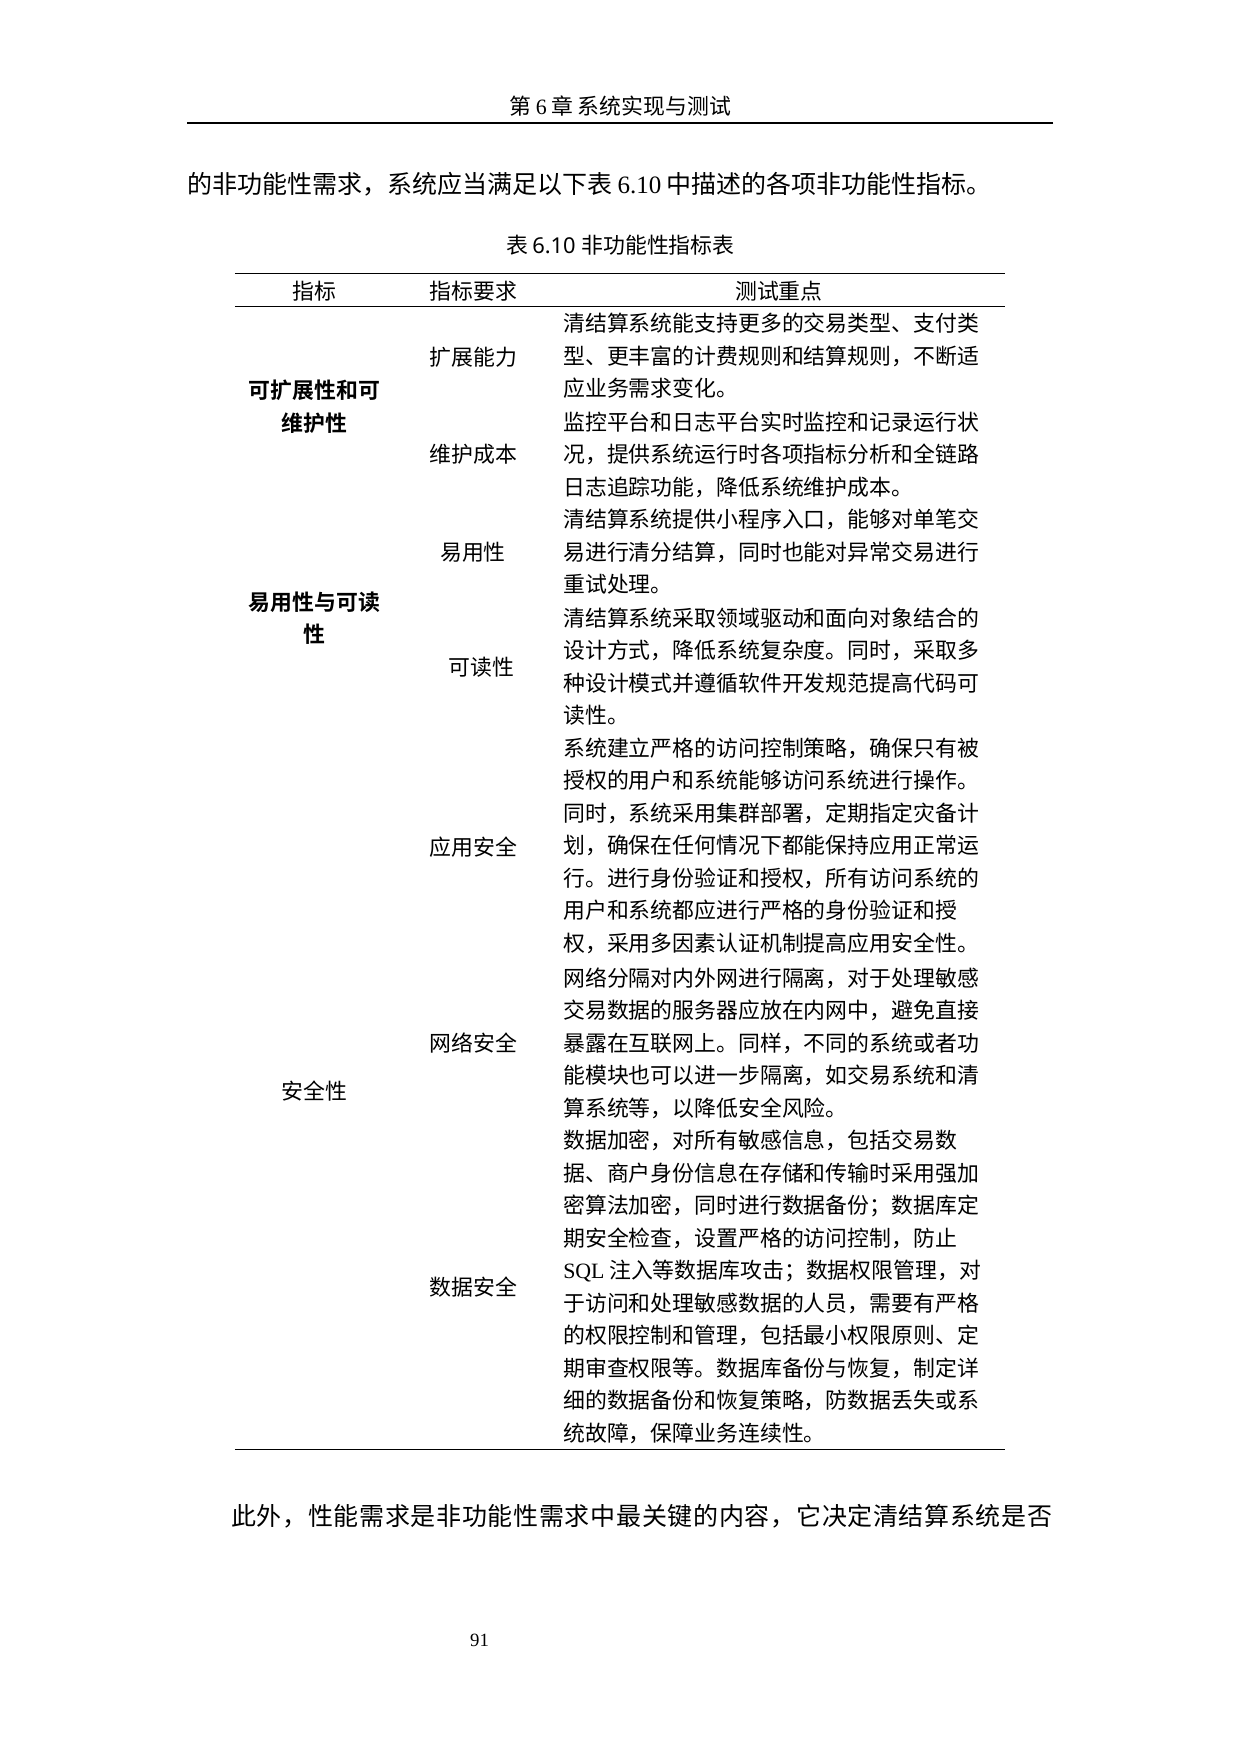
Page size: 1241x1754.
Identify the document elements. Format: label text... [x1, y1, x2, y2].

table_cell 清结算系统采取领域驱动和面向对象结合的设计方式，降低系统复杂度。同时，采取多种设计模式并遵循软件开发规范提高代码可读性。 [552, 601, 1005, 732]
table_header 指标 [235, 274, 394, 306]
table_header 测试重点 [552, 274, 1005, 306]
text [187, 150, 1053, 215]
table_cell 数据加密，对所有敏感信息，包括交易数据、商户身份信息在存储和传输时采用强加密算法加密，同时进行数据备份；数据库定期安全检查，设置严格的访问控制，防止SQL注入等数据库攻击；数据权限管理，对于访问和处理敏感数据的人员，需要有严格的权限控制和管理，包括最小权限原则、定期审查权限等。数据库备份与恢复，制定详细的数据备份和恢复策略，防数据丢失或系统故障，保障业务连续性。 [552, 1123, 1005, 1449]
table_header 指标要求 [394, 274, 552, 306]
table_cell 可读性 [394, 601, 552, 732]
table_cell 安全性 [235, 732, 394, 1449]
table_cell 易用性 [394, 503, 552, 601]
table_cell 维护成本 [394, 405, 552, 503]
table_cell 易用性与可读性 [235, 503, 394, 732]
table_cell 扩展能力 [394, 307, 552, 404]
text 表6.10 非功能性指标表 [187, 227, 1053, 260]
table_cell 系统建立严格的访问控制策略，确保只有被授权的用户和系统能够访问系统进行操作。同时，系统采用集群部署，定期指定灾备计划，确保在任何情况下都能保持应用正常运行。进行身份验证和授权，所有访问系统的用户和系统都应进行严格的身份验证和授权，采用多因素认证机制提高应用安全性。 [552, 732, 1005, 959]
table_cell 可扩展性和可维护性 [235, 307, 394, 503]
table_cell 数据安全 [394, 1123, 552, 1449]
table_cell 清结算系统能支持更多的交易类型、支付类型、更丰富的计费规则和结算规则，不断适应业务需求变化。 [552, 307, 1005, 404]
table_cell 应用安全 [394, 732, 552, 959]
table_cell 网络分隔对内外网进行隔离，对于处理敏感交易数据的服务器应放在内网中，避免直接暴露在互联网上。同样，不同的系统或者功能模块也可以进一步隔离，如交易系统和清算系统等，以降低安全风险。 [552, 959, 1005, 1123]
table_cell 监控平台和日志平台实时监控和记录运行状况，提供系统运行时各项指标分析和全链路日志追踪功能，降低系统维护成本。 [552, 405, 1005, 503]
table_cell 清结算系统提供小程序入口，能够对单笔交易进行清分结算，同时也能对异常交易进行重试处理。 [552, 503, 1005, 601]
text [187, 1482, 1053, 1547]
table_cell 网络安全 [394, 959, 552, 1123]
